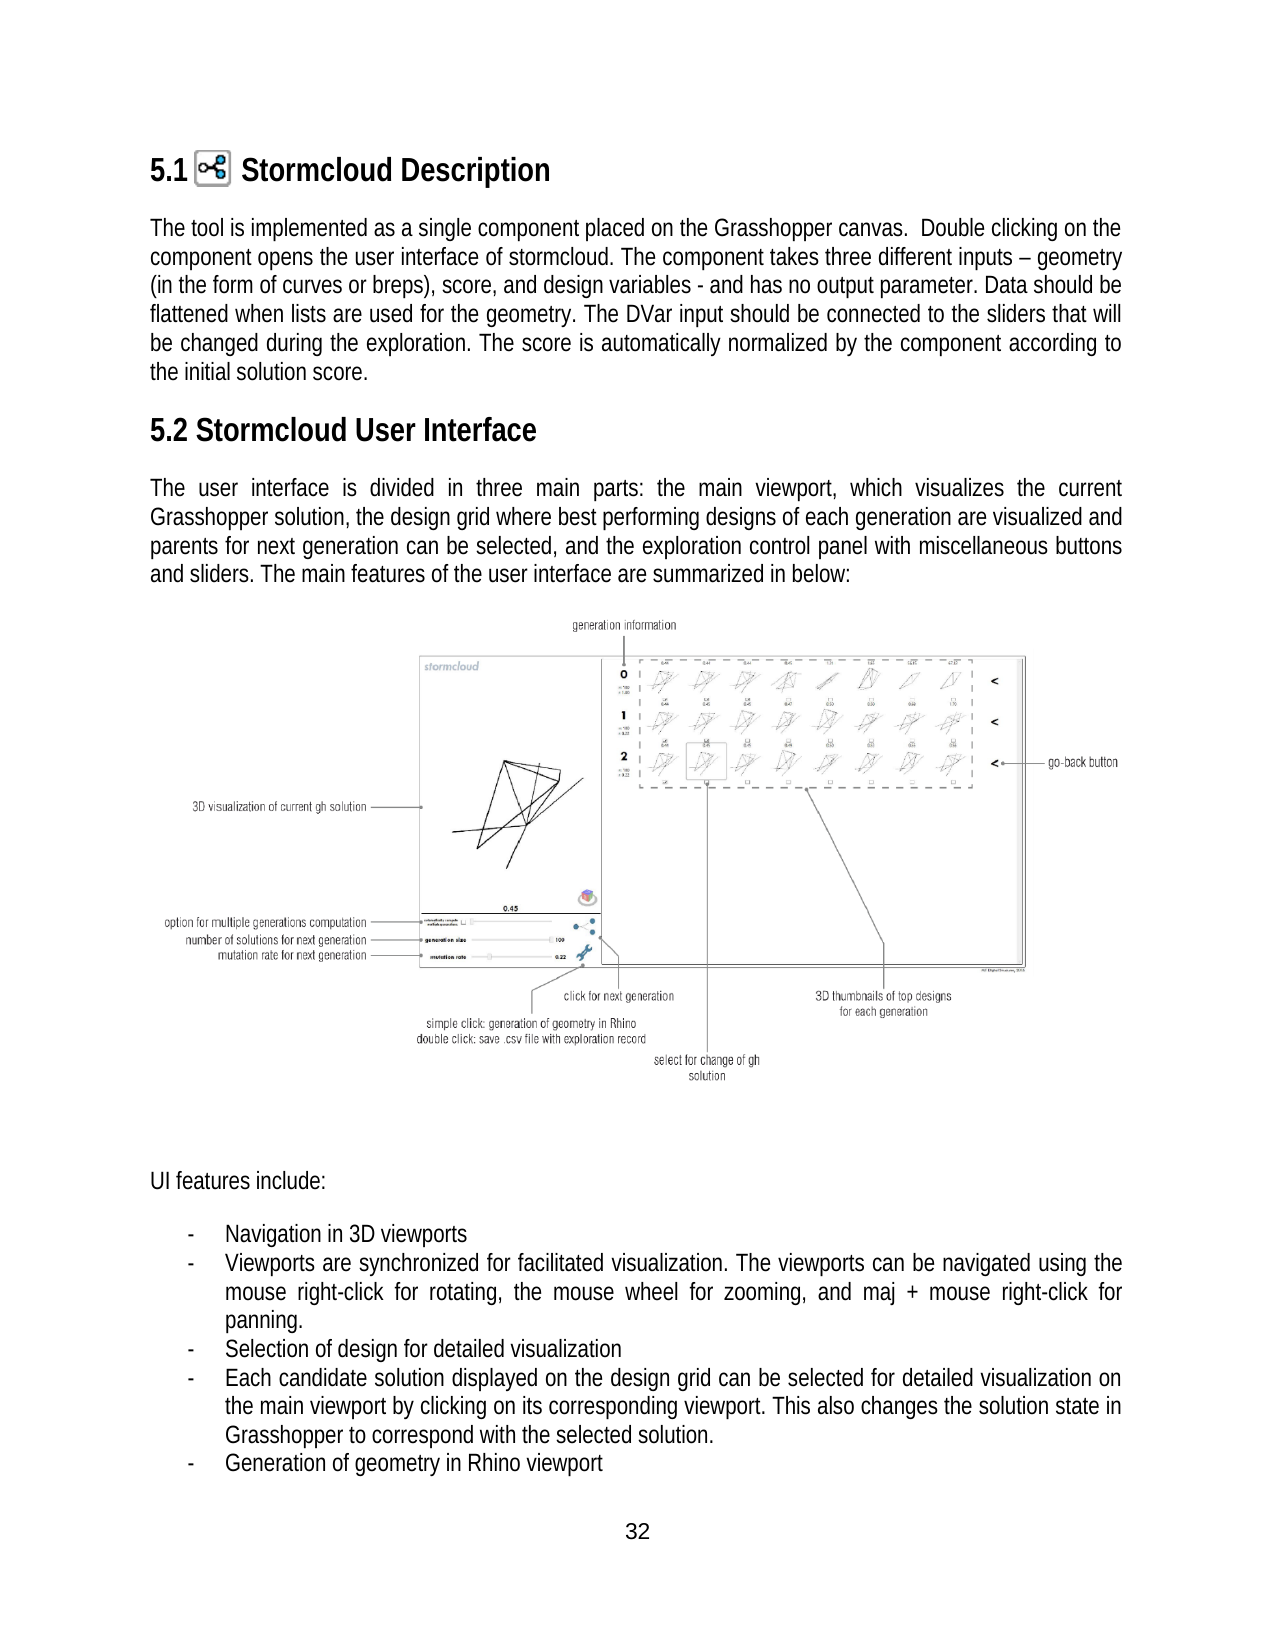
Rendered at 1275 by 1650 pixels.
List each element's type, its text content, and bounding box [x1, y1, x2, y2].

text 5.2 Stormcloud User Interface [150, 410, 1125, 448]
text 5.1 Stormcloud Description [150, 150, 1125, 188]
text The user interface is divided in three main parts: the main viewport, which visualizes the current Grasshopper solution, the design grid where best performing designs of each generation are visualized and parents for next generation can be selected, and the exploration control panel with miscellaneous buttons and sliders. The main features of the user interface are summarized in below: [150, 473, 1125, 588]
list Navigation in 3D viewports [187, 1219, 1125, 1248]
text UI features include: [150, 1166, 1125, 1194]
list Selection of design for detailed visualization [187, 1334, 1125, 1362]
text The tool is implemented as a single component placed on the Grasshopper canvas. Double clicking on the component opens the user interface of stormcloud. The component takes three different inputs – geometry (in the form of curves or breps), score, and design variables - and has no output parameter. Data should be flattened when lists are used for the geometry. The DVar input should be connected to the sliders that will be changed during the exploration. The score is automatically normalized by the component according to the initial solution score. [150, 213, 1125, 385]
list Viewports are synchronized for facilitated visualization. The viewports can be navigated using the mouse right-click for rotating, the mouse wheel for zooming, and maj + mouse right-click for panning. [187, 1248, 1125, 1334]
picture [194, 150, 232, 187]
list Each candidate solution displayed on the design grid can be selected for detailed visualization on the main viewport by clicking on its corresponding viewport. This also changes the solution state in Grasshopper to correspond with the selected solution. [187, 1362, 1125, 1448]
list Generation of geometry in Rhino viewport [187, 1448, 1125, 1477]
picture [150, 612, 1124, 1087]
